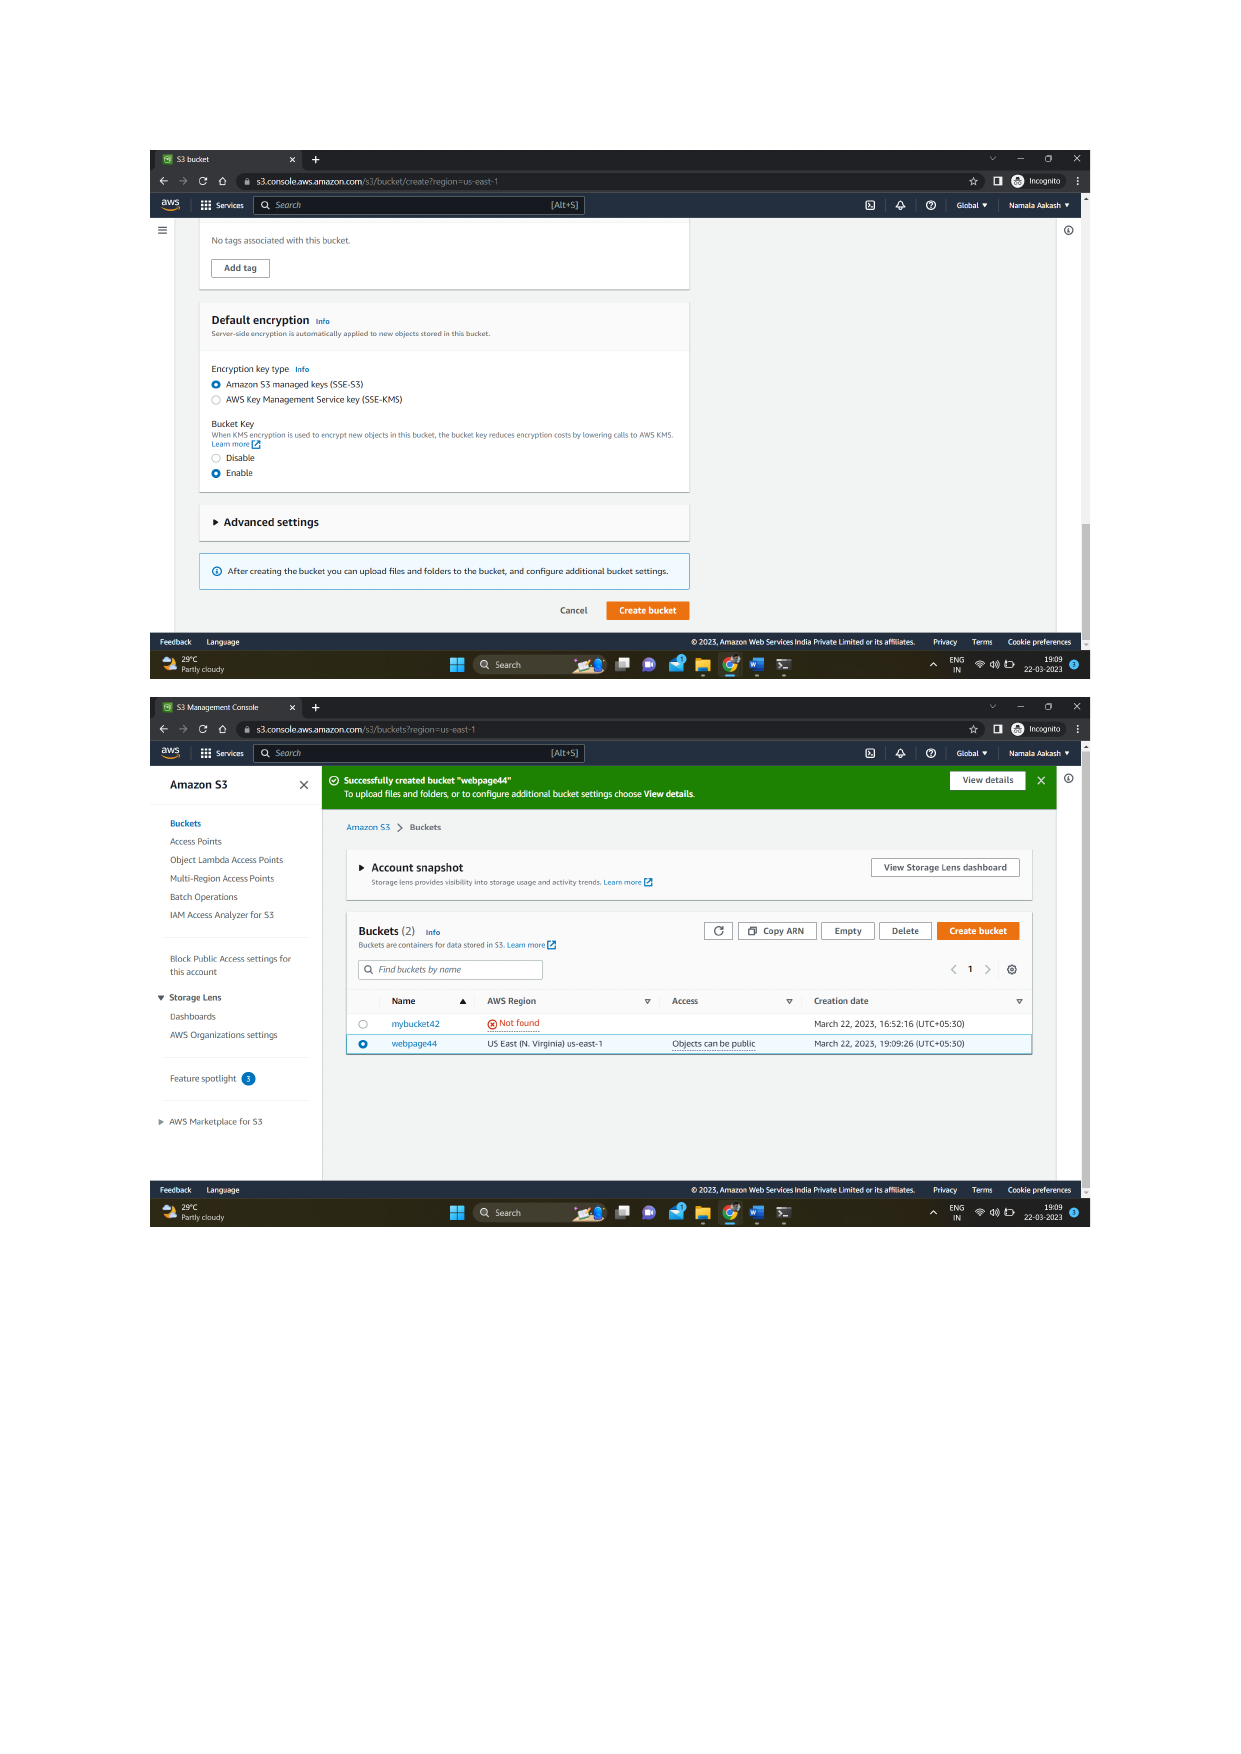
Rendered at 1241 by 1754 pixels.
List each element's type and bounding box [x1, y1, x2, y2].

picture [150, 697, 1091, 1227]
picture [150, 150, 1091, 679]
